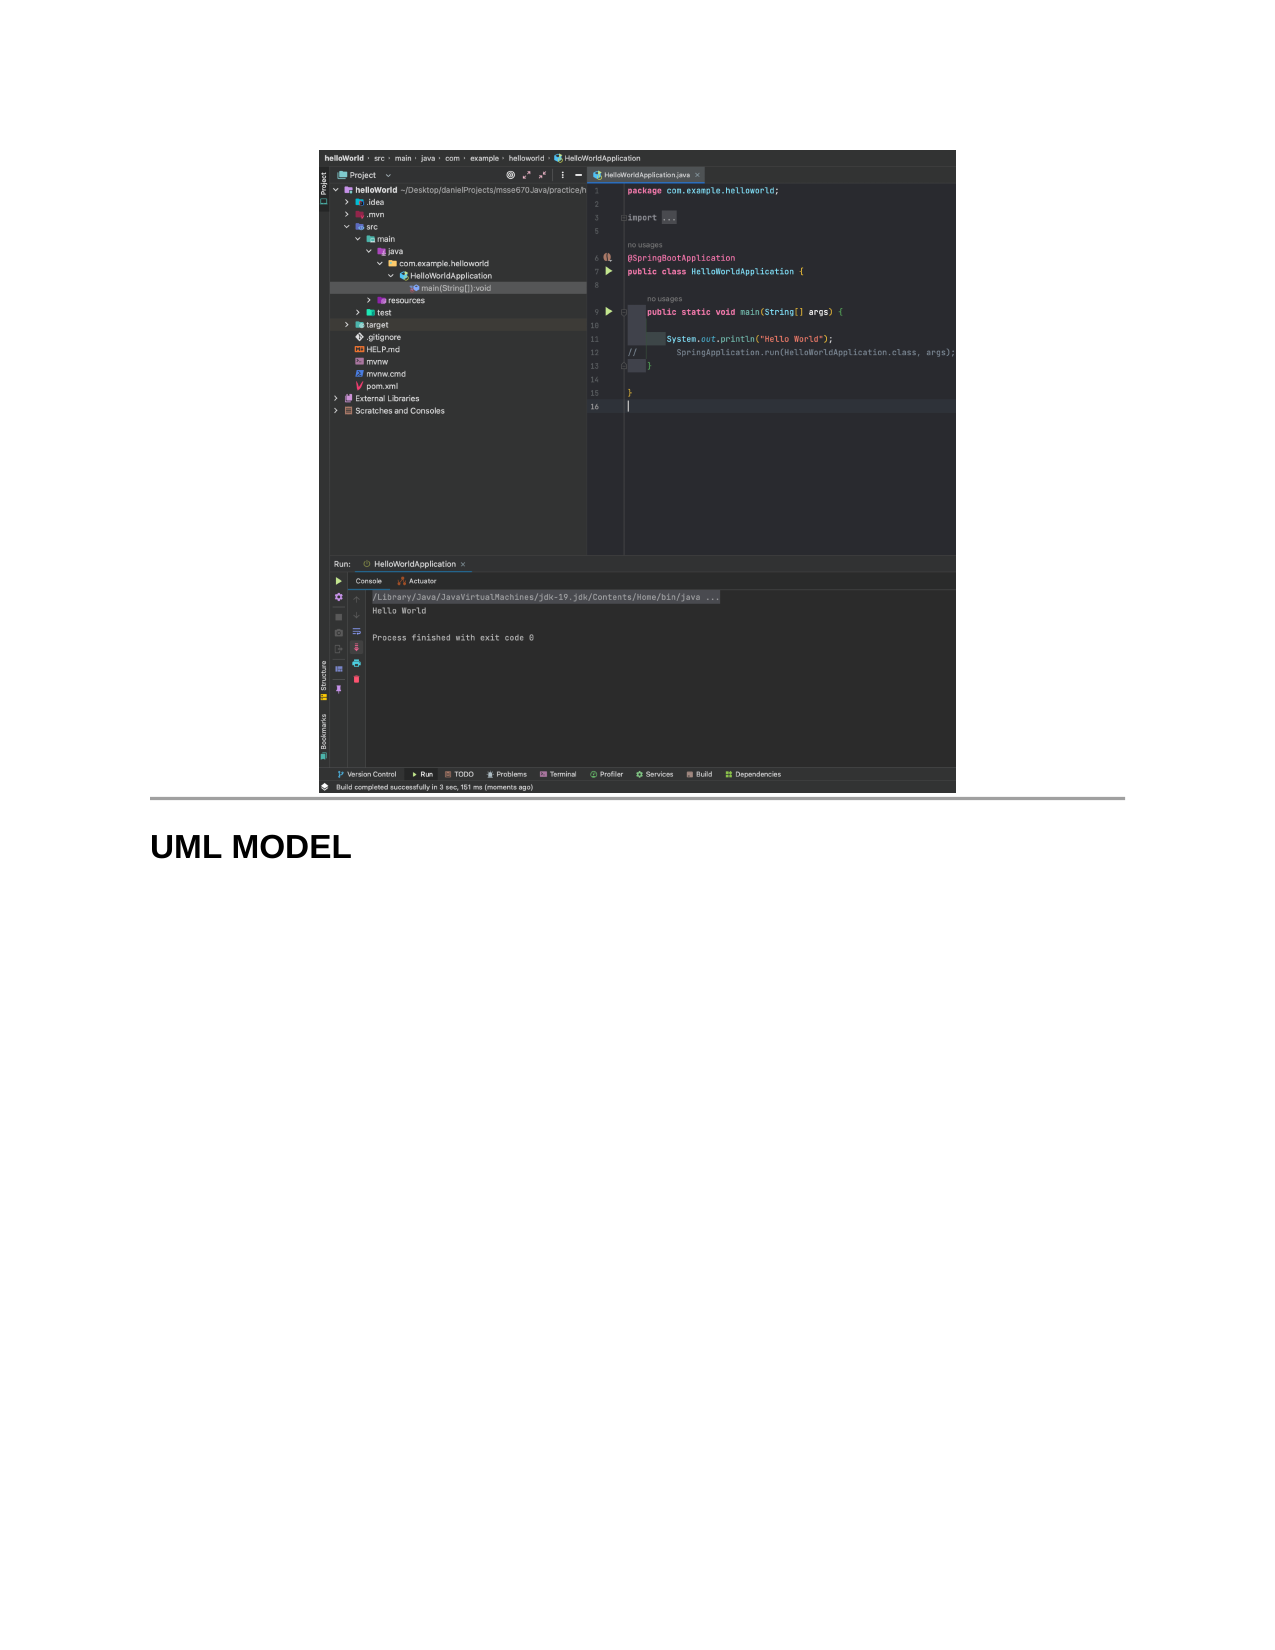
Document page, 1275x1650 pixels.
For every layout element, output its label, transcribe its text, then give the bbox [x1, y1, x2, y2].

picture [319, 150, 956, 793]
text UML MODEL [150, 827, 1125, 866]
